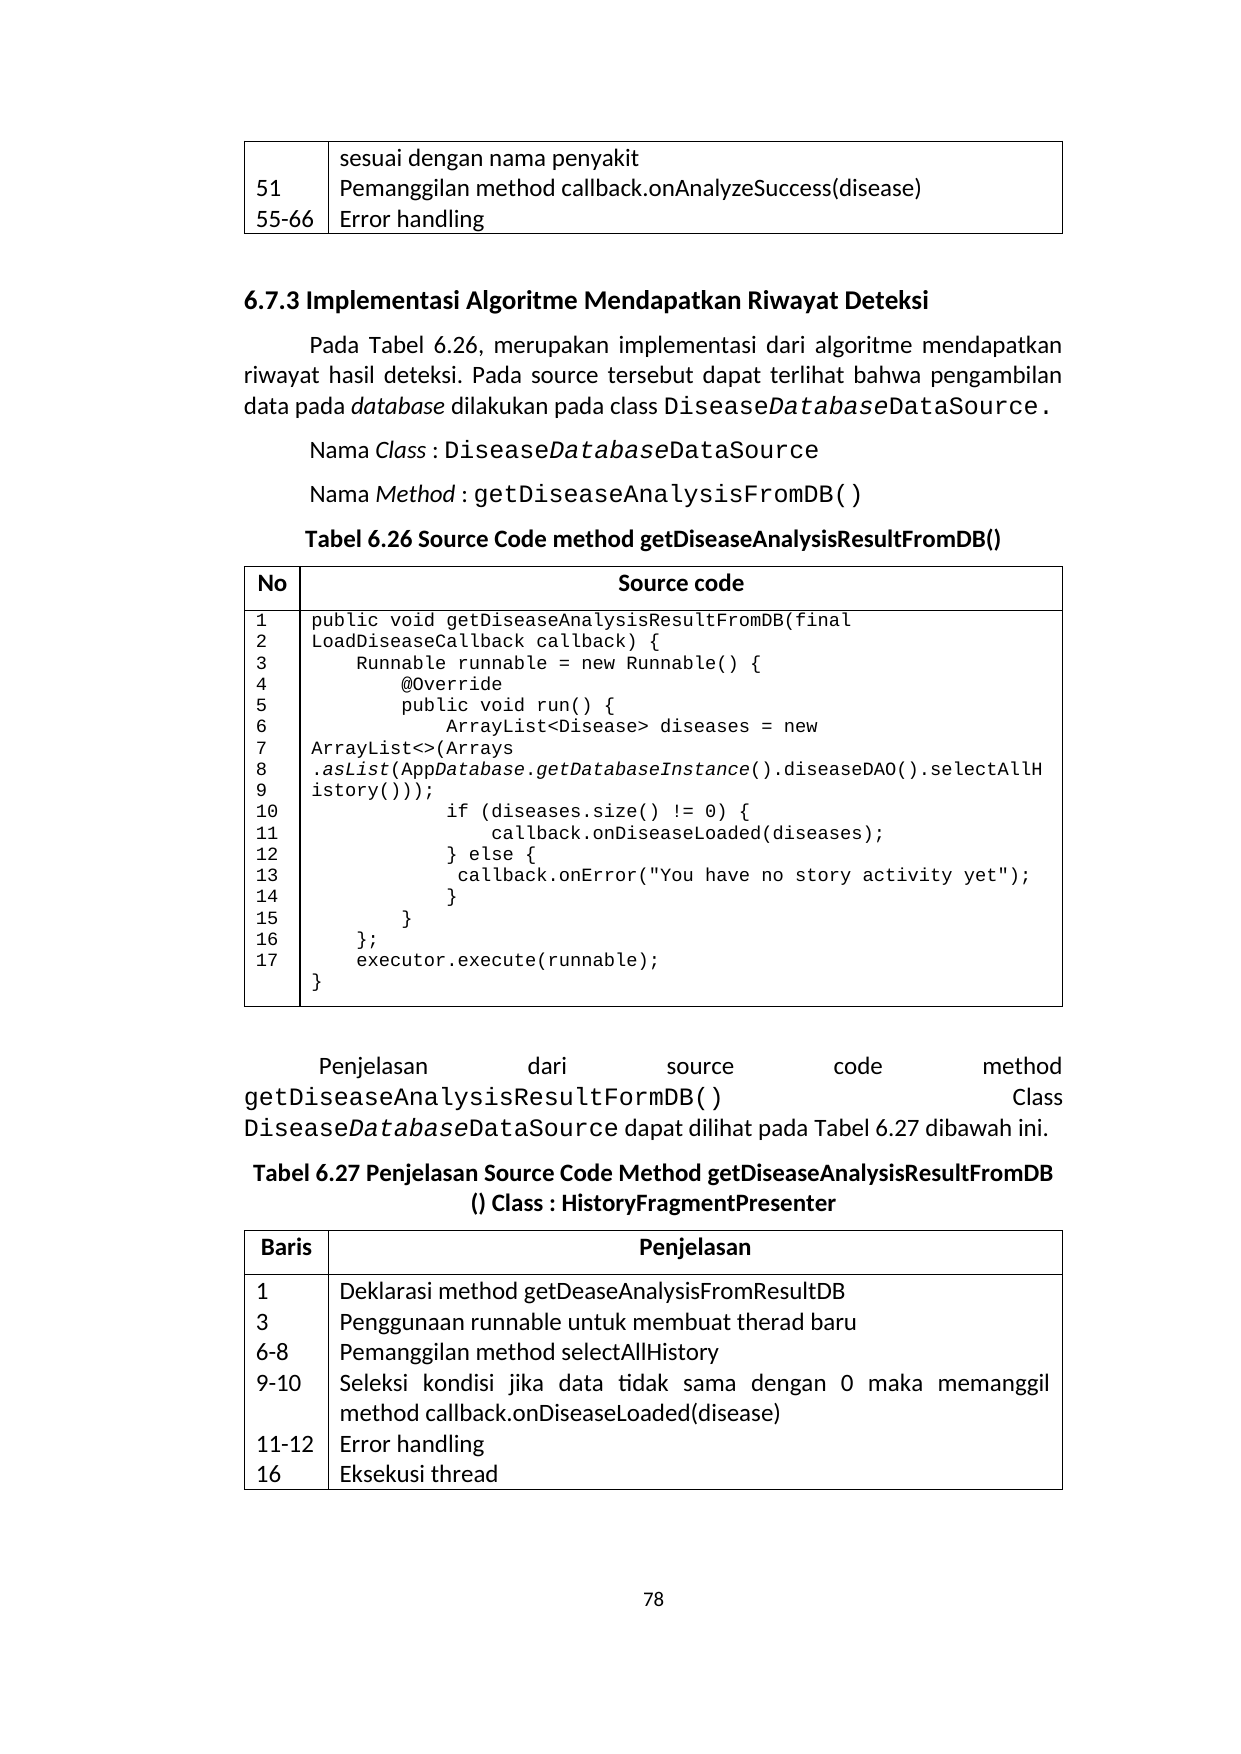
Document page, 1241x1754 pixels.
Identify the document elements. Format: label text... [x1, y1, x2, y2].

table_cell 1 3 6-8 9-10 11-12 16 [245, 1275, 328, 1489]
subtitle Implementasi Algoritme Mendapatkan Riwayat Deteksi [244, 283, 1063, 317]
table_cell public void getDiseaseAnalysisResultFromDB(final LoadDiseaseCallback callback) { Runnable runnable = new Runnable() { @Override public void run() { ArrayList<Disease> diseases = new ArrayList<>(Arrays.asList(AppDatabase.getDatabaseInstance().diseaseDAO().selectAllHistory())); if (diseases.size() != 0) { callback.onDiseaseLoaded(diseases); } else { callback.onError("You have no story activity yet"); } } }; executor.execute(runnable); } [301, 611, 1062, 1006]
table_header Baris [245, 1231, 328, 1274]
table_header No [245, 567, 299, 610]
table_cell 1 2 3 4 5 6 7 8 9 10 11 12 13 14 15 16 17 [245, 611, 299, 1006]
table_cell Deklarasi method getDeaseAnalysisFromResultDB Penggunaan runnable untuk membuat therad baru Pemanggilan method selectAllHistory Seleksi kondisi jika data tidak sama dengan 0 maka memanggil method callback.onDiseaseLoaded(disease) Error handling Eksekusi thread [329, 1275, 1062, 1489]
text Nama Class : DiseaseDatabaseDataSource [244, 434, 1063, 466]
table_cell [245, 142, 328, 233]
table_header Penjelasan [329, 1231, 1062, 1274]
table_header Source code [301, 567, 1062, 610]
text Nama Method : getDiseaseAnalysisFromDB() [244, 479, 1063, 510]
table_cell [329, 142, 1062, 233]
